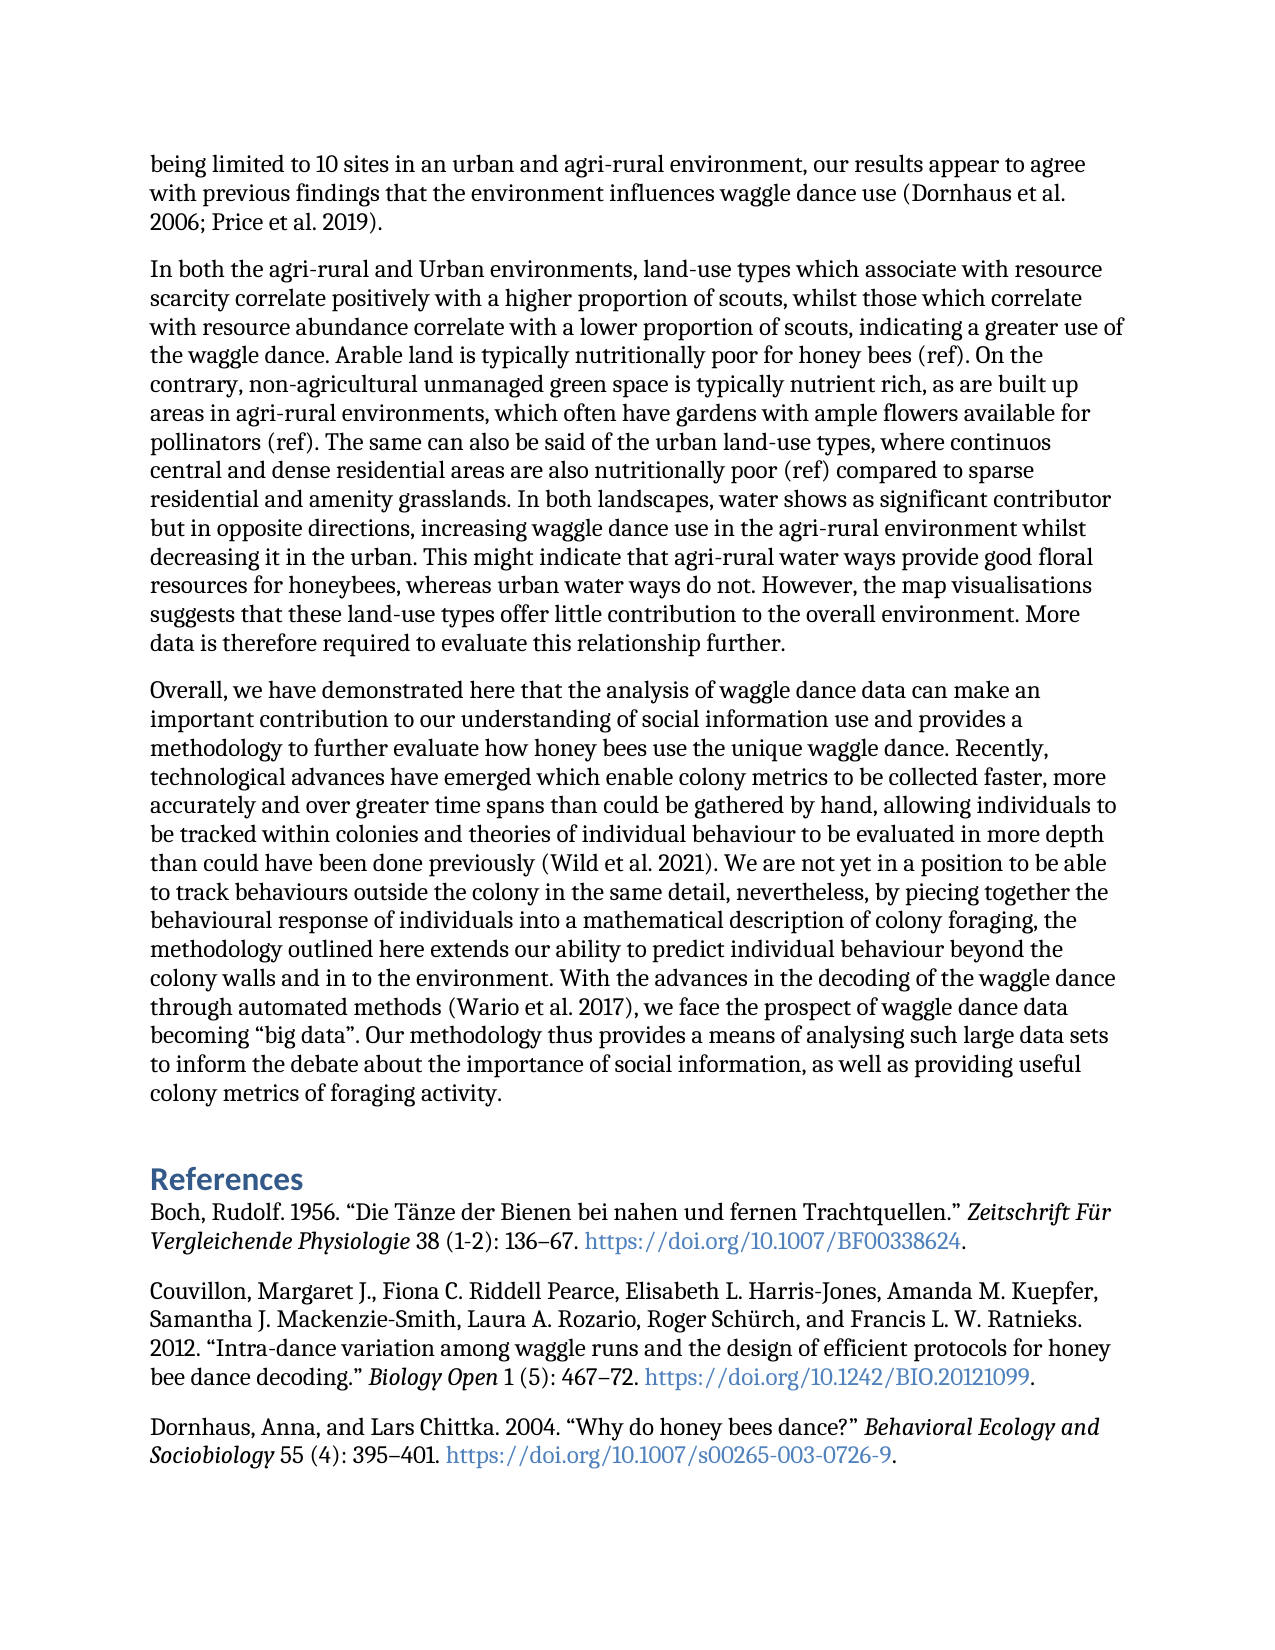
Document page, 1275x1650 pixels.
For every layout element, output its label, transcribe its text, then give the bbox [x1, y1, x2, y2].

text Dornhaus, Anna, and Lars Chittka. 2004. “Why do honey bees dance?” Behavioral Ecology and Sociobiology 55 (4): 395–401. https://doi.org/10.1007/s00265-003-0726-9. [150, 1412, 1125, 1470]
subtitle References [150, 1157, 1125, 1198]
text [150, 150, 1125, 236]
text Overall, we have demonstrated here that the analysis of waggle dance data can make an important contribution to our understanding of social information use and provides a methodology to further evaluate how honey bees use the unique waggle dance. Recently, technological advances have emerged which enable colony metrics to be collected faster, more accurately and over greater time spans than could be gathered by hand, allowing individuals to be tracked within colonies and theories of individual behaviour to be evaluated in more depth than could have been done previously (Wild et al. 2021). We are not yet in a position to be able to track behaviours outside the colony in the same detail, nevertheless, by piecing together the behavioural response of individuals into a mathematical description of colony foraging, the methodology outlined here extends our ability to predict individual behaviour beyond the colony walls and in to the environment. With the advances in the decoding of the waggle dance through automated methods (Wario et al. 2017), we face the prospect of waggle dance data becoming “big data”. Our methodology thus provides a means of analysing such large data sets to inform the debate about the importance of social information, as well as providing useful colony metrics of foraging activity. [150, 676, 1125, 1107]
text Boch, Rudolf. 1956. “Die Tänze der Bienen bei nahen und fernen Trachtquellen.” Zeitschrift Für Vergleichende Physiologie 38 (1-2): 136–67. https://doi.org/10.1007/BF00338624. [150, 1198, 1125, 1256]
text In both the agri-rural and Urban environments, land-use types which associate with resource scarcity correlate positively with a higher proportion of scouts, whilst those which correlate with resource abundance correlate with a lower proportion of scouts, indicating a greater use of the waggle dance. Arable land is typically nutritionally poor for honey bees (ref). On the contrary, non-agricultural unmanaged green space is typically nutrient rich, as are built up areas in agri-rural environments, which often have gardens with ample flowers available for pollinators (ref). The same can also be said of the urban land-use types, where continuos central and dense residential areas are also nutritionally poor (ref) compared to sparse residential and amenity grasslands. In both landscapes, water shows as significant contributor but in opposite directions, increasing waggle dance use in the agri-rural environment whilst decreasing it in the urban. This might indicate that agri-rural water ways provide good floral resources for honeybees, whereas urban water ways do not. However, the map visualisations suggests that these land-use types offer little contribution to the overall environment. More data is therefore required to evaluate this relationship further. [150, 255, 1125, 657]
text Couvillon, Margaret J., Fiona C. Riddell Pearce, Elisabeth L. Harris-Jones, Amanda M. Kuepfer, Samantha J. Mackenzie-Smith, Laura A. Rozario, Roger Schürch, and Francis L. W. Ratnieks. 2012. “Intra-dance variation among waggle runs and the design of efficient protocols for honey bee dance decoding.” Biology Open 1 (5): 467–72. https://doi.org/10.1242/BIO.20121099. [150, 1277, 1125, 1392]
